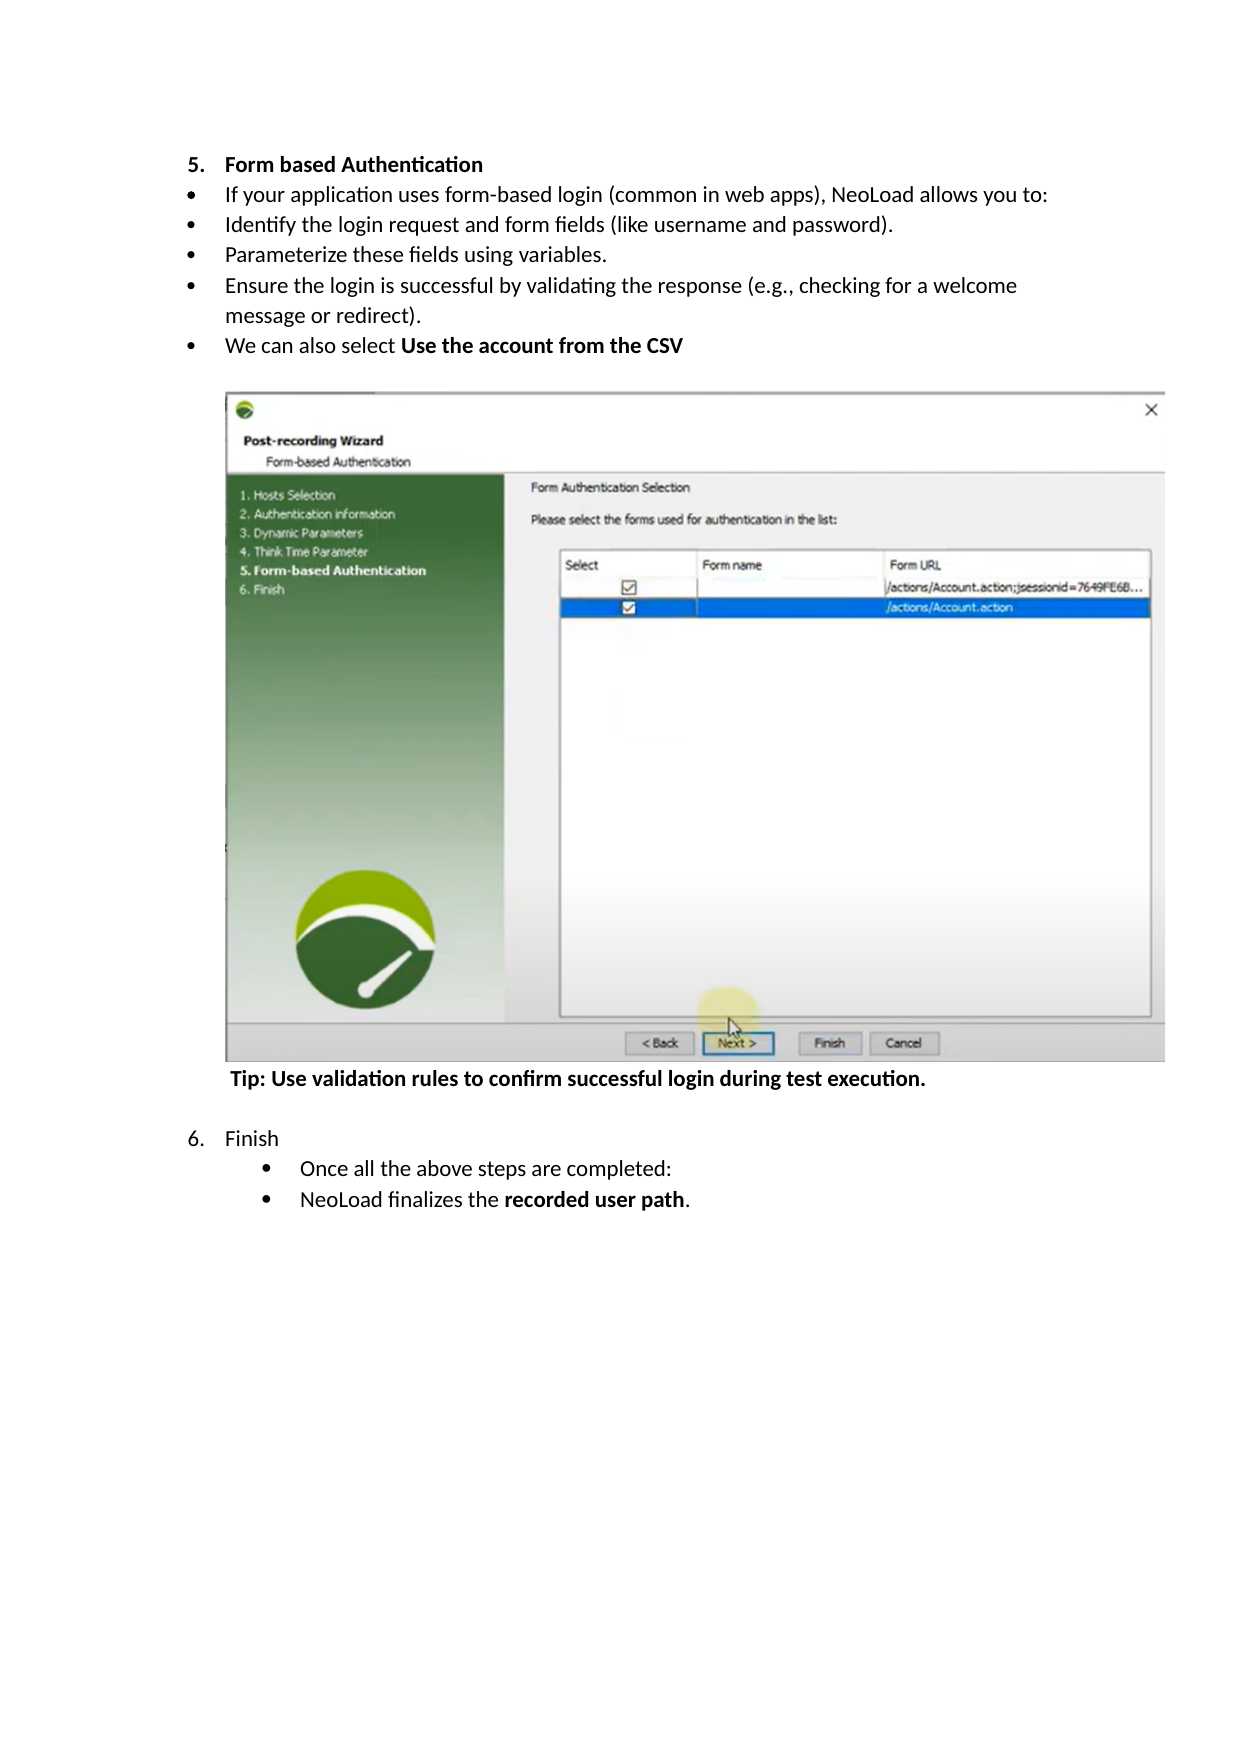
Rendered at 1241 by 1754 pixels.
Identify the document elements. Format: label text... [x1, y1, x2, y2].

list If your application uses form-based login (common in web apps), NeoLoad allows you to: [187, 180, 1090, 208]
list Finish [187, 1124, 1090, 1152]
list NeoLoad finalizes the recorded user path. [262, 1185, 1090, 1213]
picture [225, 391, 1166, 1062]
list We can also select Use the account from the CSV [187, 331, 1090, 359]
list Form based Authentication [187, 150, 1090, 178]
list Parameterize these fields using variables. [187, 241, 1090, 269]
list Ensure the login is successful by validating the response (e.g., checking for a welcome message or redirect). [187, 271, 1090, 329]
list Identify the login request and form fields (like username and password). [187, 210, 1090, 238]
list Once all the above steps are completed: [262, 1154, 1090, 1182]
list Tip: Use validation rules to confirm successful login during test execution. [225, 1064, 1090, 1092]
